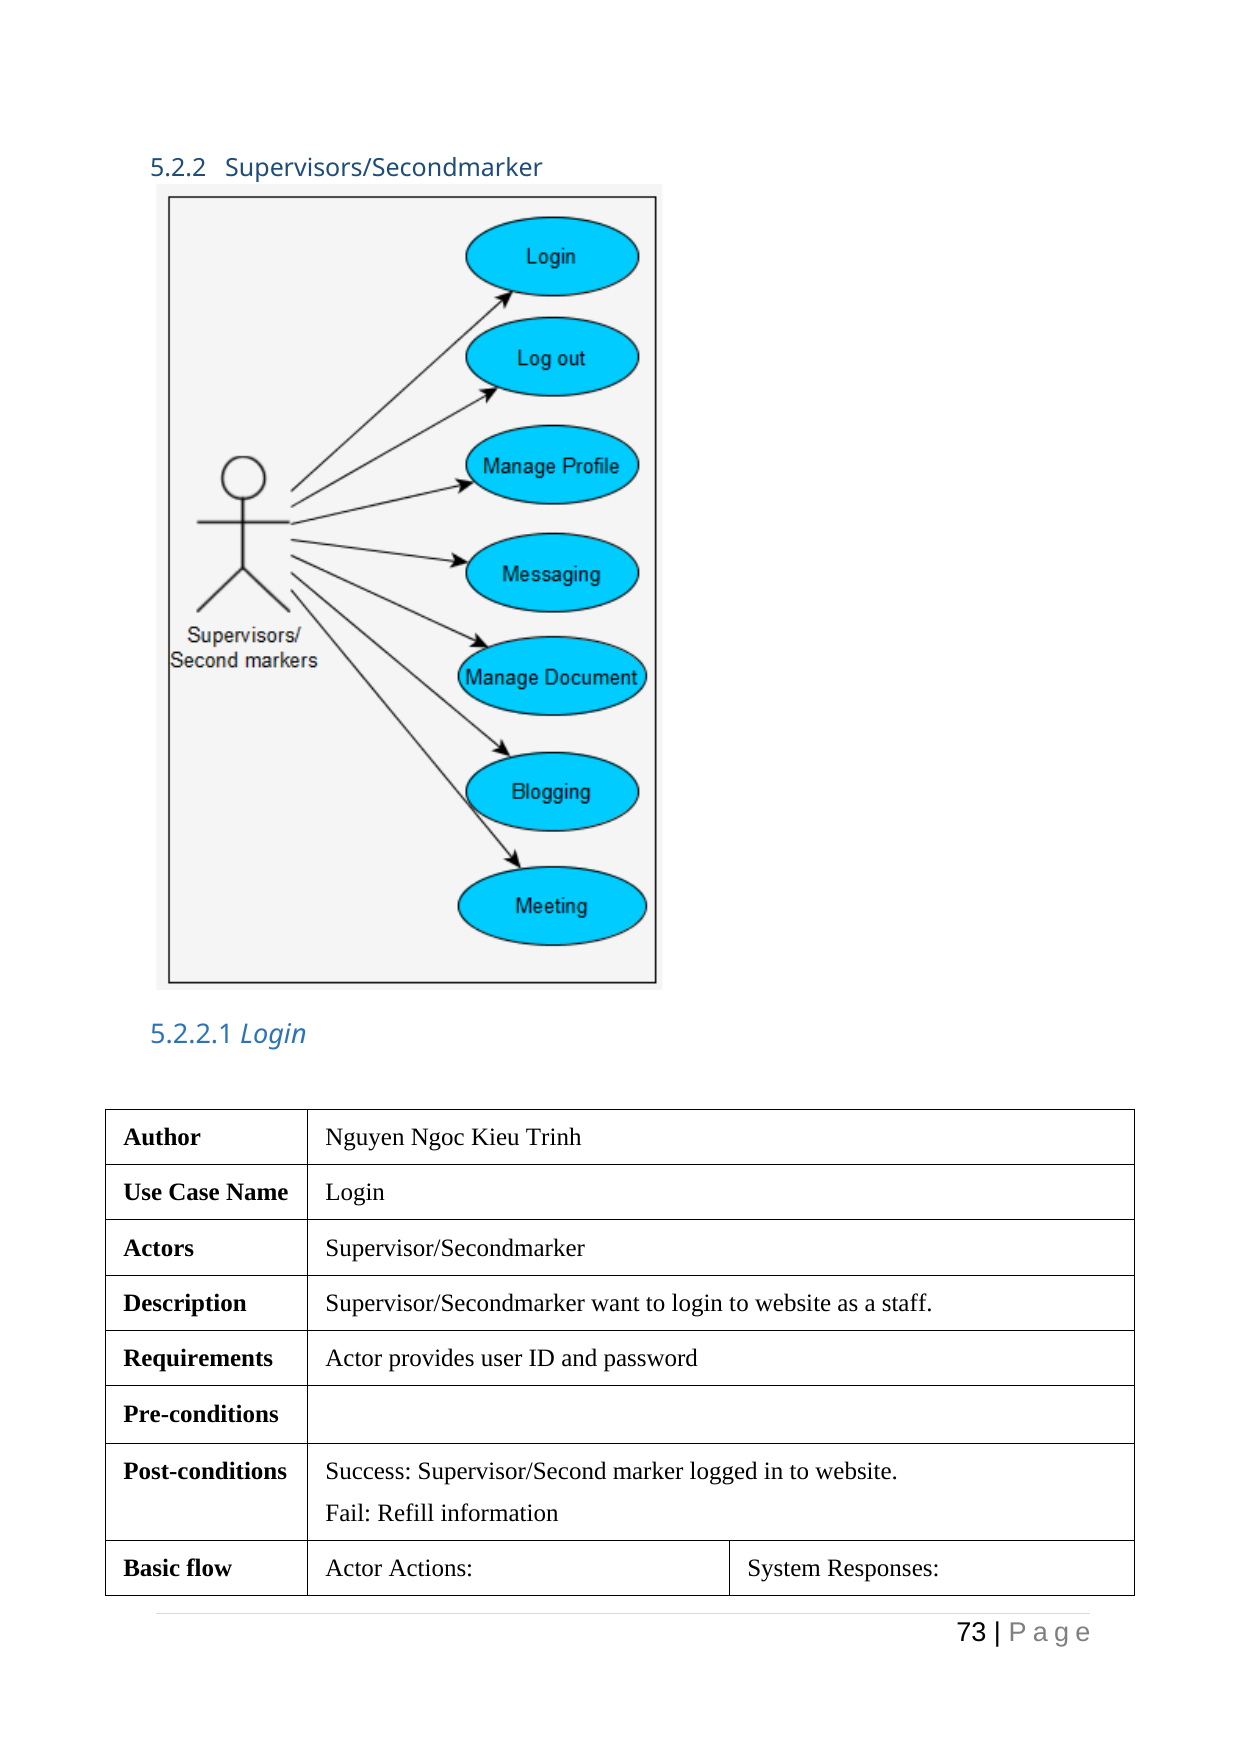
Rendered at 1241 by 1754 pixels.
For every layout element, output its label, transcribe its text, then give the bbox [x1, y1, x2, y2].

table_cell Post-conditions [106, 1444, 307, 1540]
table_cell Requirements [106, 1331, 307, 1385]
subtitle Supervisors/Secondmarker [150, 150, 1090, 184]
subtitle Login [150, 1015, 1090, 1052]
table_cell Login [308, 1165, 1134, 1219]
table_cell Actors [106, 1220, 307, 1274]
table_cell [730, 1541, 1134, 1595]
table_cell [308, 1541, 729, 1595]
table_cell Basic flow [106, 1541, 307, 1595]
table_cell Success: Supervisor/Second marker logged in to website. Fail: Refill information [308, 1444, 1134, 1540]
table_cell [308, 1386, 1134, 1443]
table_cell Actor provides user ID and password [308, 1331, 1134, 1385]
picture [156, 184, 663, 990]
table_cell Supervisor/Secondmarker [308, 1220, 1134, 1274]
table_cell Pre-conditions [106, 1386, 307, 1443]
table_cell Supervisor/Secondmarker want to login to website as a staff. [308, 1276, 1134, 1330]
table_cell Description [106, 1276, 307, 1330]
table_cell Use Case Name [106, 1165, 307, 1219]
table_header Nguyen Ngoc Kieu Trinh [308, 1110, 1134, 1164]
table_header Author [106, 1110, 307, 1164]
